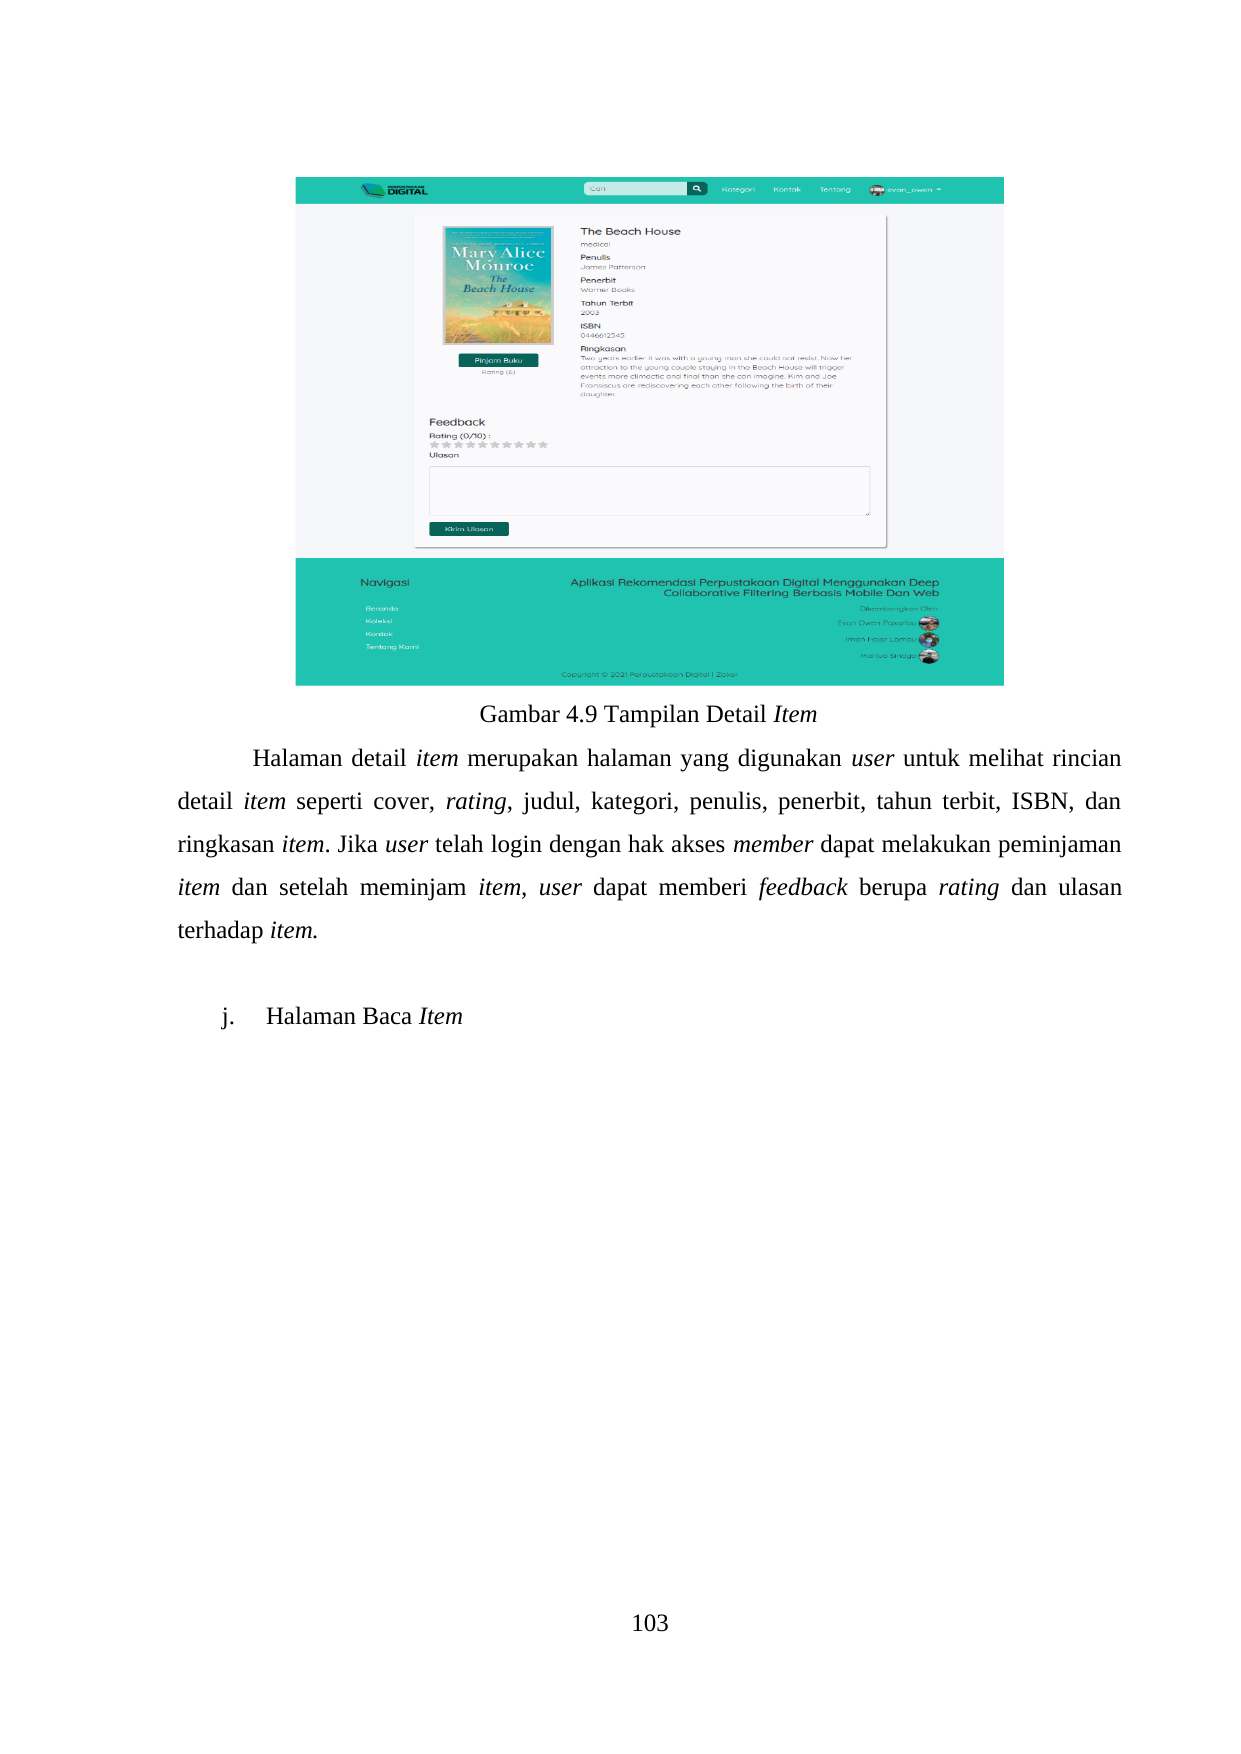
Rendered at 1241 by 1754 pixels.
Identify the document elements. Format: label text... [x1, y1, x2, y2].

picture [295, 177, 1004, 686]
list Halaman Baca Item [222, 1001, 1122, 1030]
text Halaman detail item merupakan halaman yang digunakan user untuk melihat rincian detail item seperti cover, rating, judul, kategori, penulis, penerbit, tahun terbit, ISBN, dan ringkasan item. Jika user telah login dengan hak akses member dapat melakukan peminjaman item dan setelah meminjam item, user dapat memberi feedback berupa rating dan ulasan terhadap item. [177, 743, 1122, 944]
